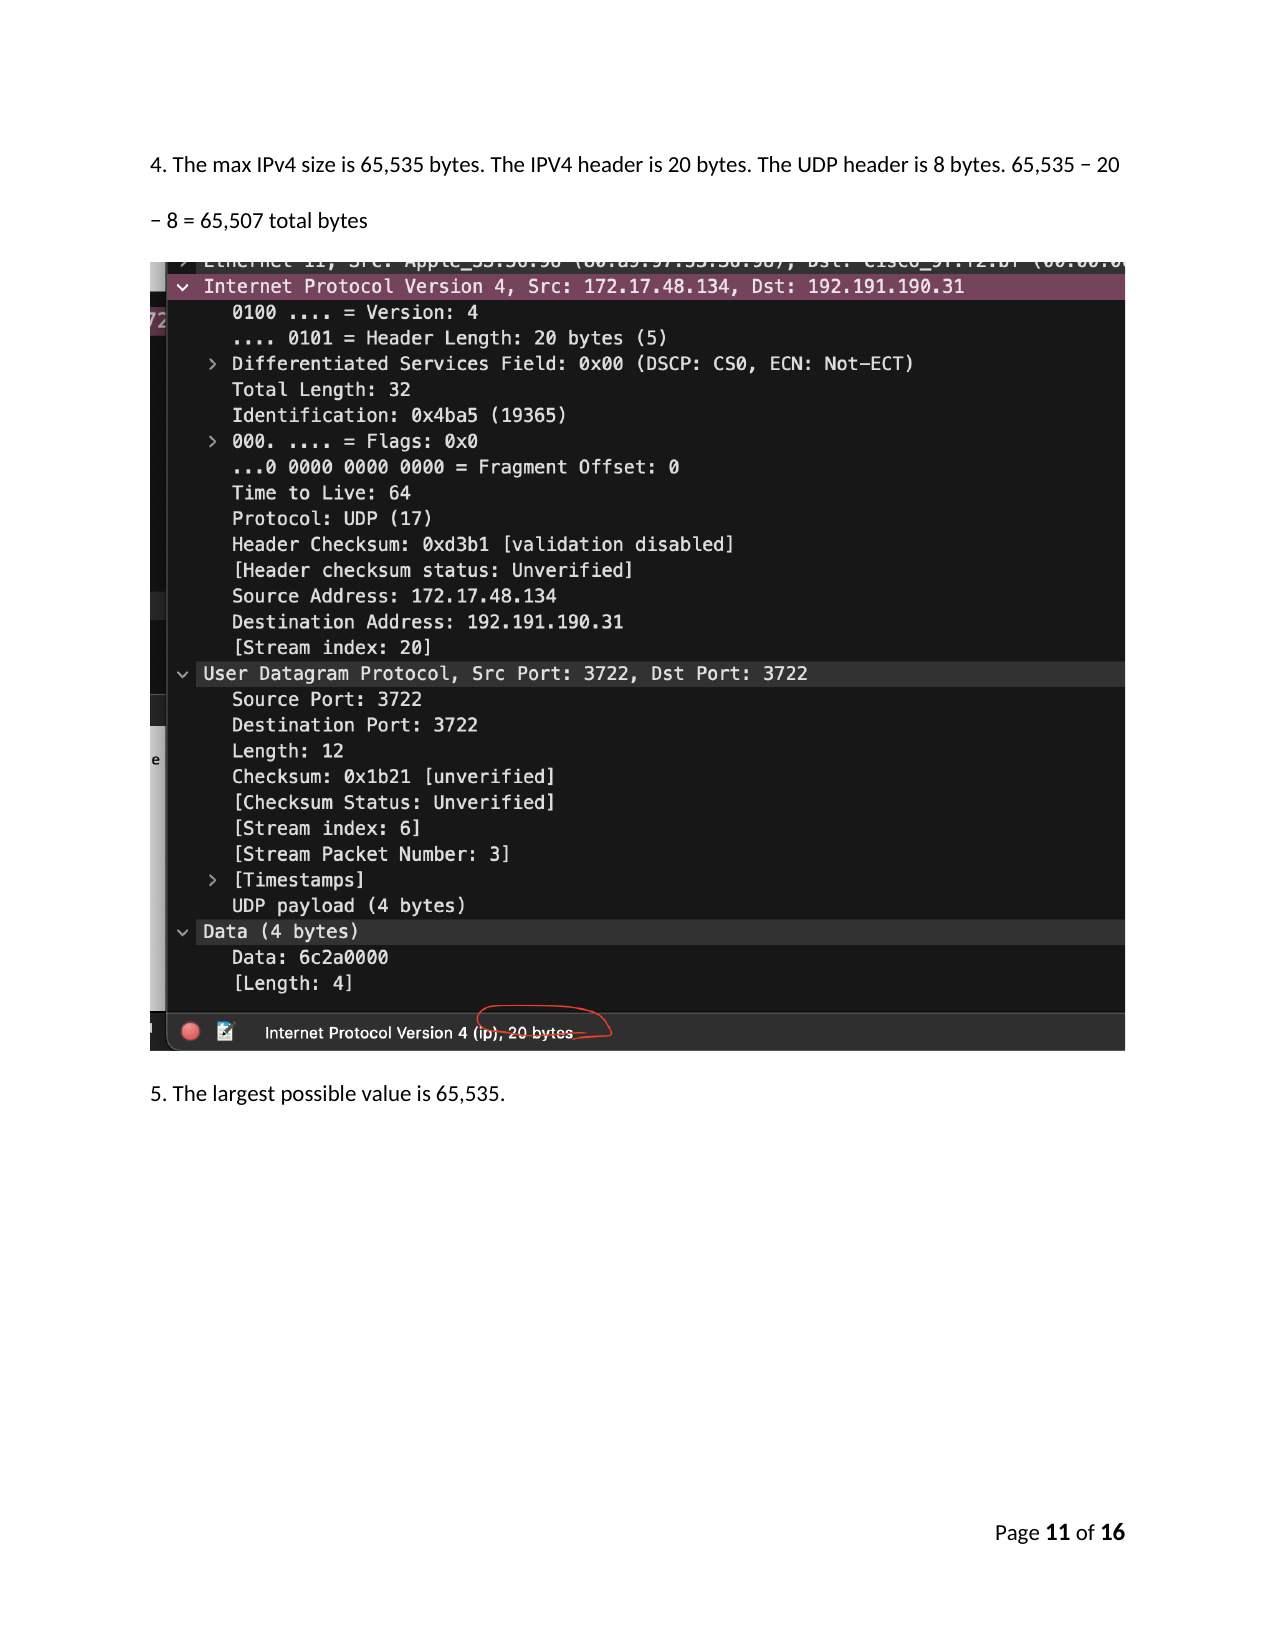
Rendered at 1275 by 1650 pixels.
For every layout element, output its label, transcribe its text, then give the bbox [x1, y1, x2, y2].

picture [150, 262, 1125, 1051]
text 4. The max IPv4 size is 65,535 bytes. The IPV4 header is 20 bytes. The UDP header is 8 bytes. 65,535 − 20 − 8 = 65,507 total bytes [150, 150, 1125, 262]
text 5. The largest possible value is 65,535. [150, 1079, 1125, 1107]
